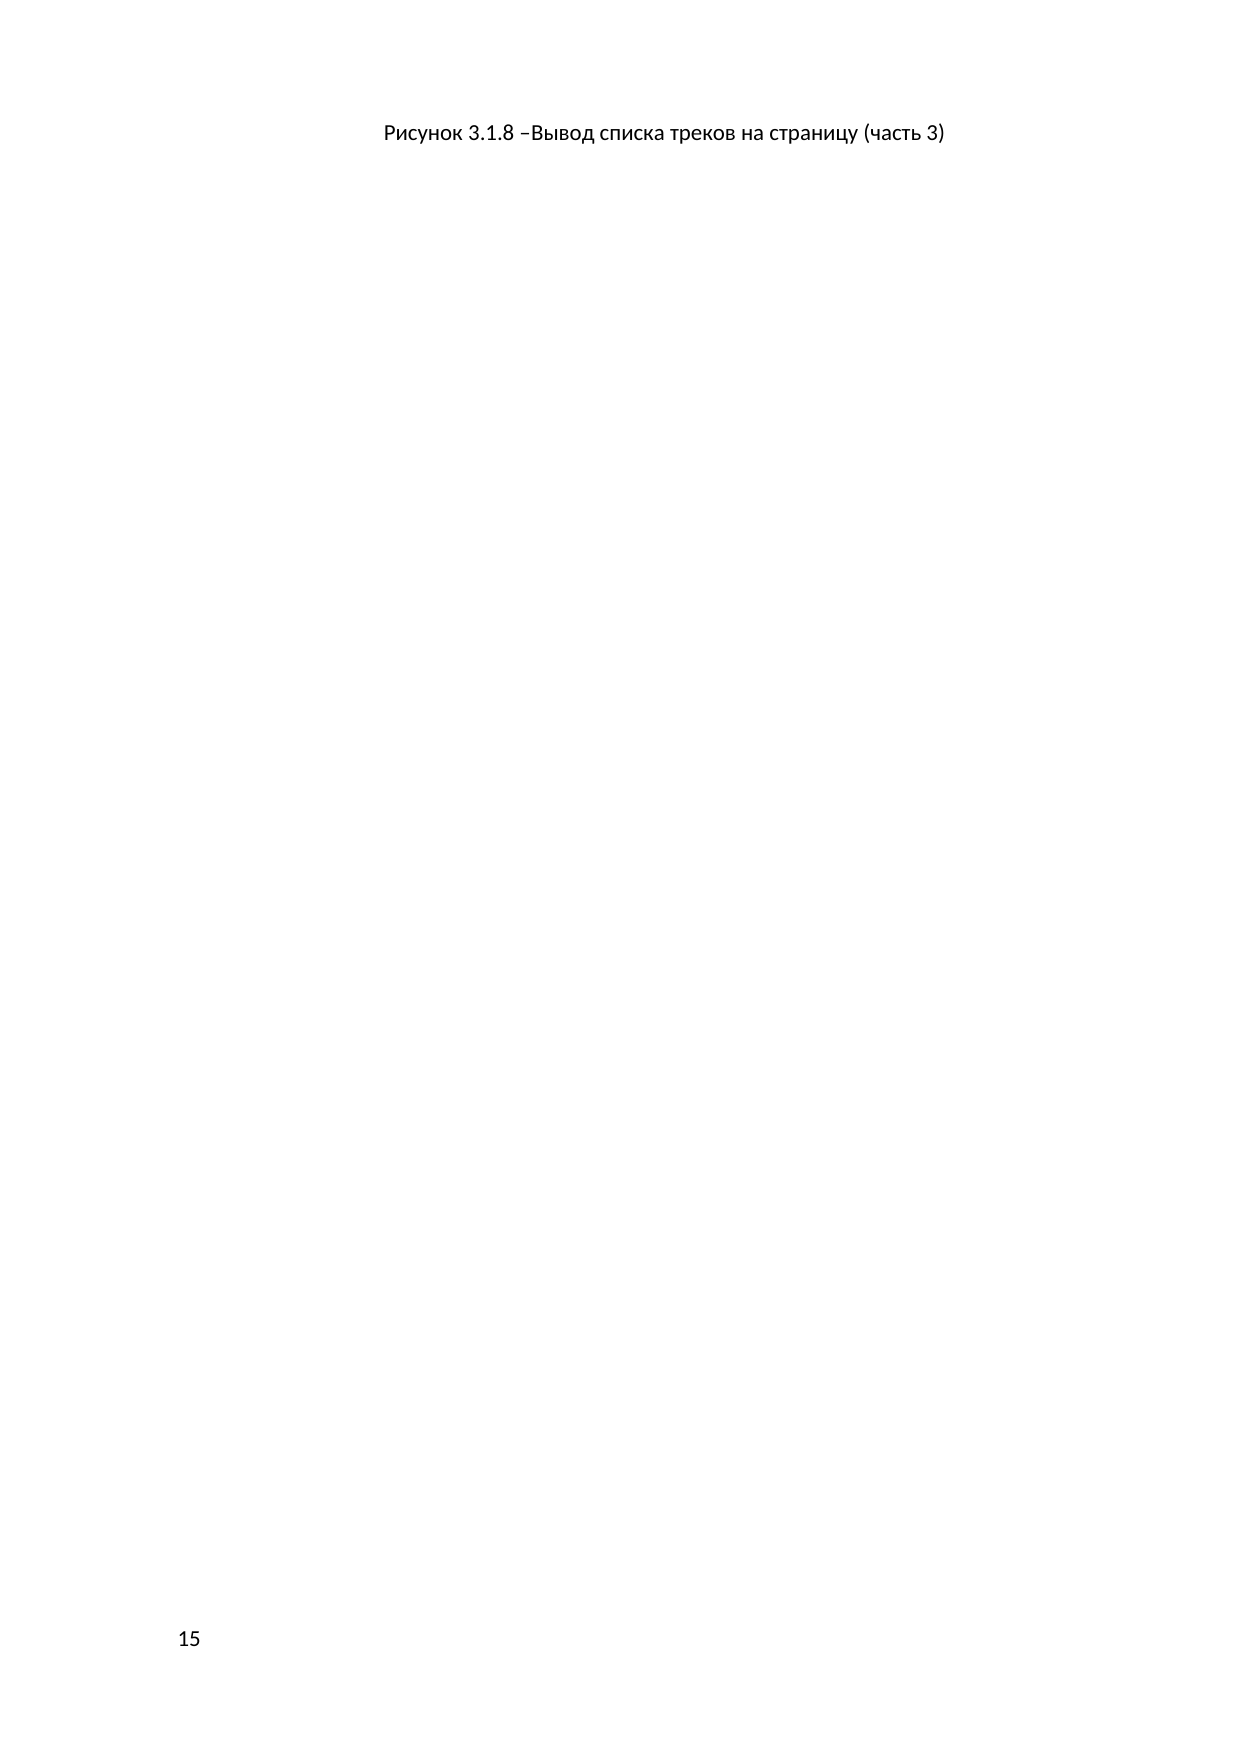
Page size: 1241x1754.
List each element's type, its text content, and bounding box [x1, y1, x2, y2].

text Рисунок 3.1.8 –Вывод списка треков на страницу (часть 3) [177, 118, 1152, 146]
